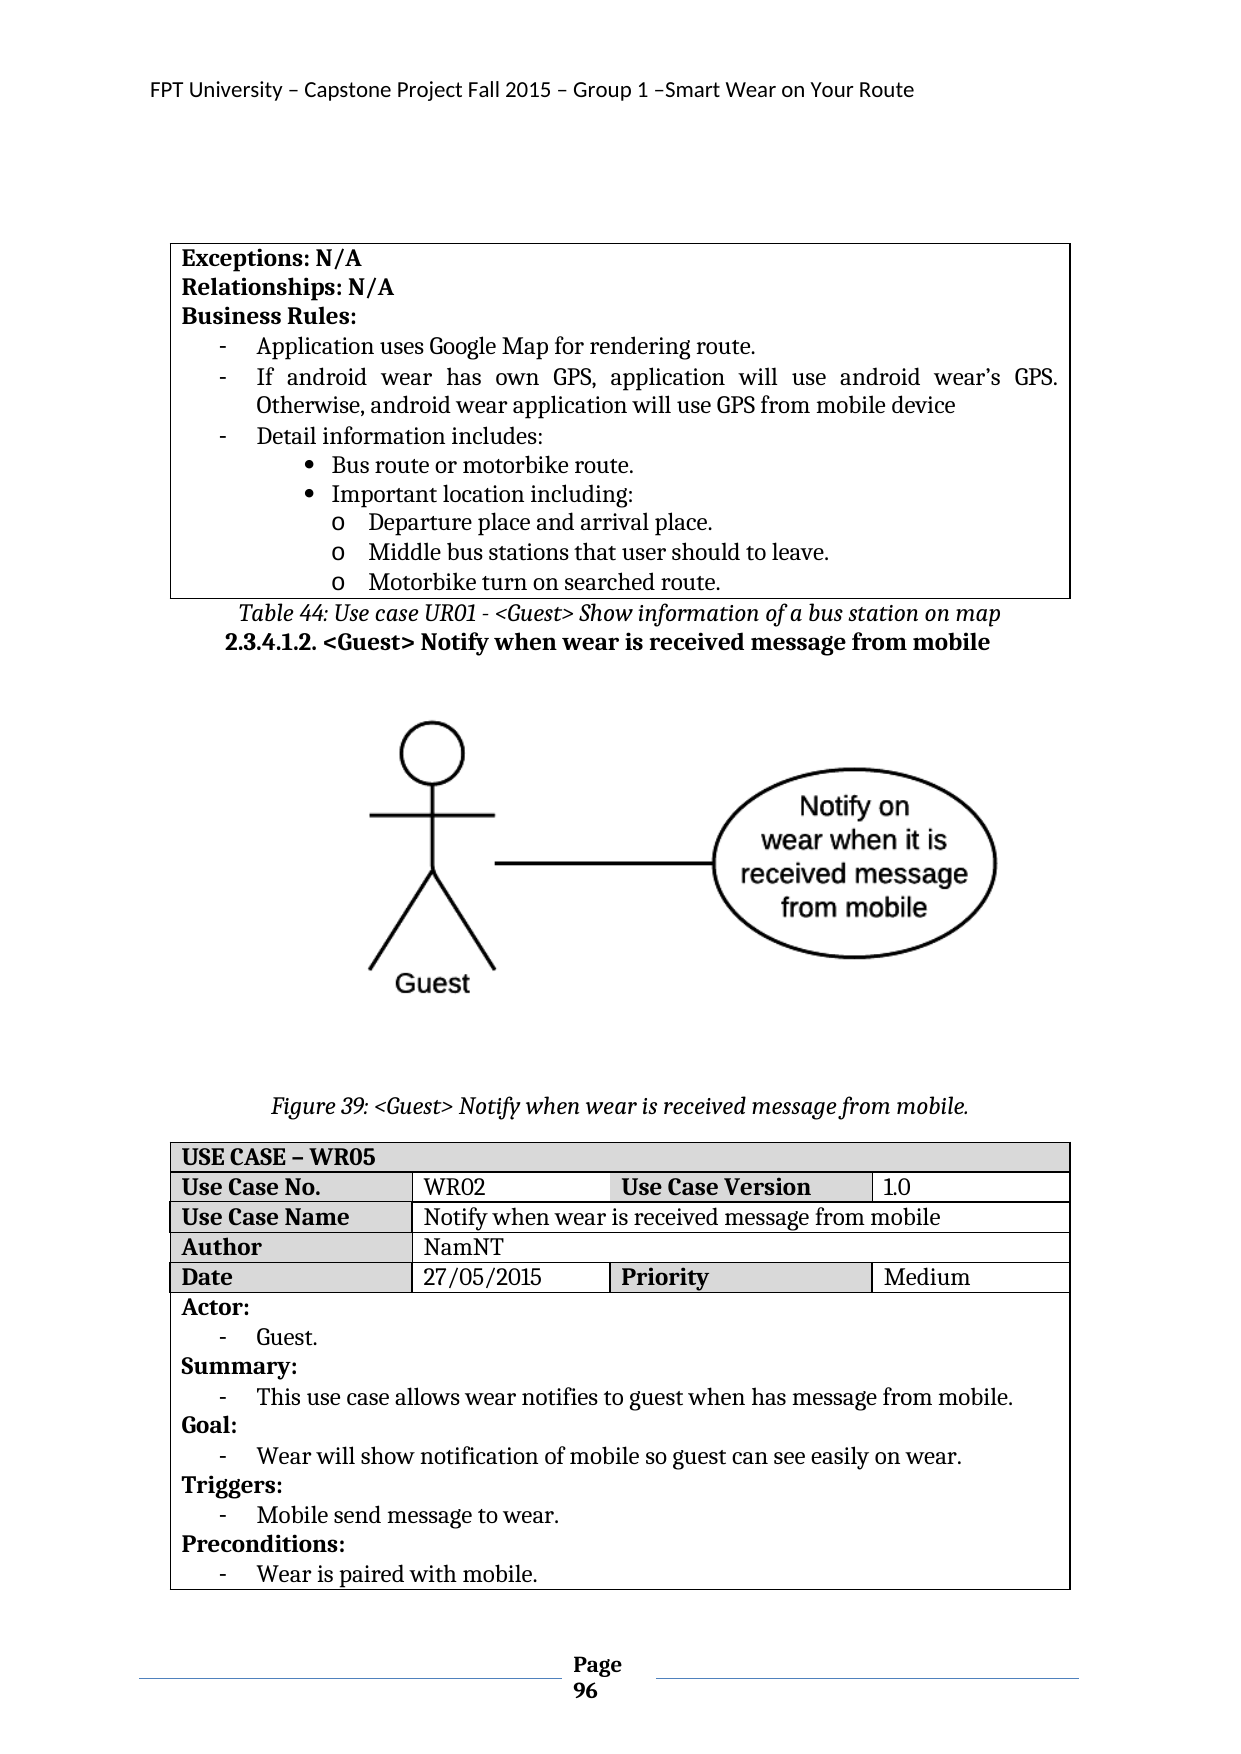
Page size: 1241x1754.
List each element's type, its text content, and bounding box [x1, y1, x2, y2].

table_cell NamNT [413, 1233, 1069, 1262]
table_cell Use Case Name [171, 1202, 411, 1232]
table_cell Medium [873, 1263, 1069, 1292]
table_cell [171, 244, 1069, 598]
table_cell Priority [611, 1263, 871, 1292]
table_cell WR02 [413, 1173, 610, 1201]
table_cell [171, 1293, 1069, 1589]
subtitle <Guest> Notify when wear is received message from mobile [225, 628, 1090, 657]
table_cell Date [171, 1263, 411, 1292]
table_header USE CASE – WR05 [171, 1143, 1069, 1171]
table_cell Author [171, 1233, 412, 1262]
table_cell Notify when wear is received message from mobile [413, 1203, 1069, 1232]
table_cell Use Case Version [610, 1173, 872, 1201]
picture [182, 661, 1058, 1067]
table_cell 27/05/2015 [413, 1263, 609, 1292]
table_cell 1.0 [873, 1173, 1069, 1201]
table_cell Use Case No. [171, 1173, 412, 1201]
